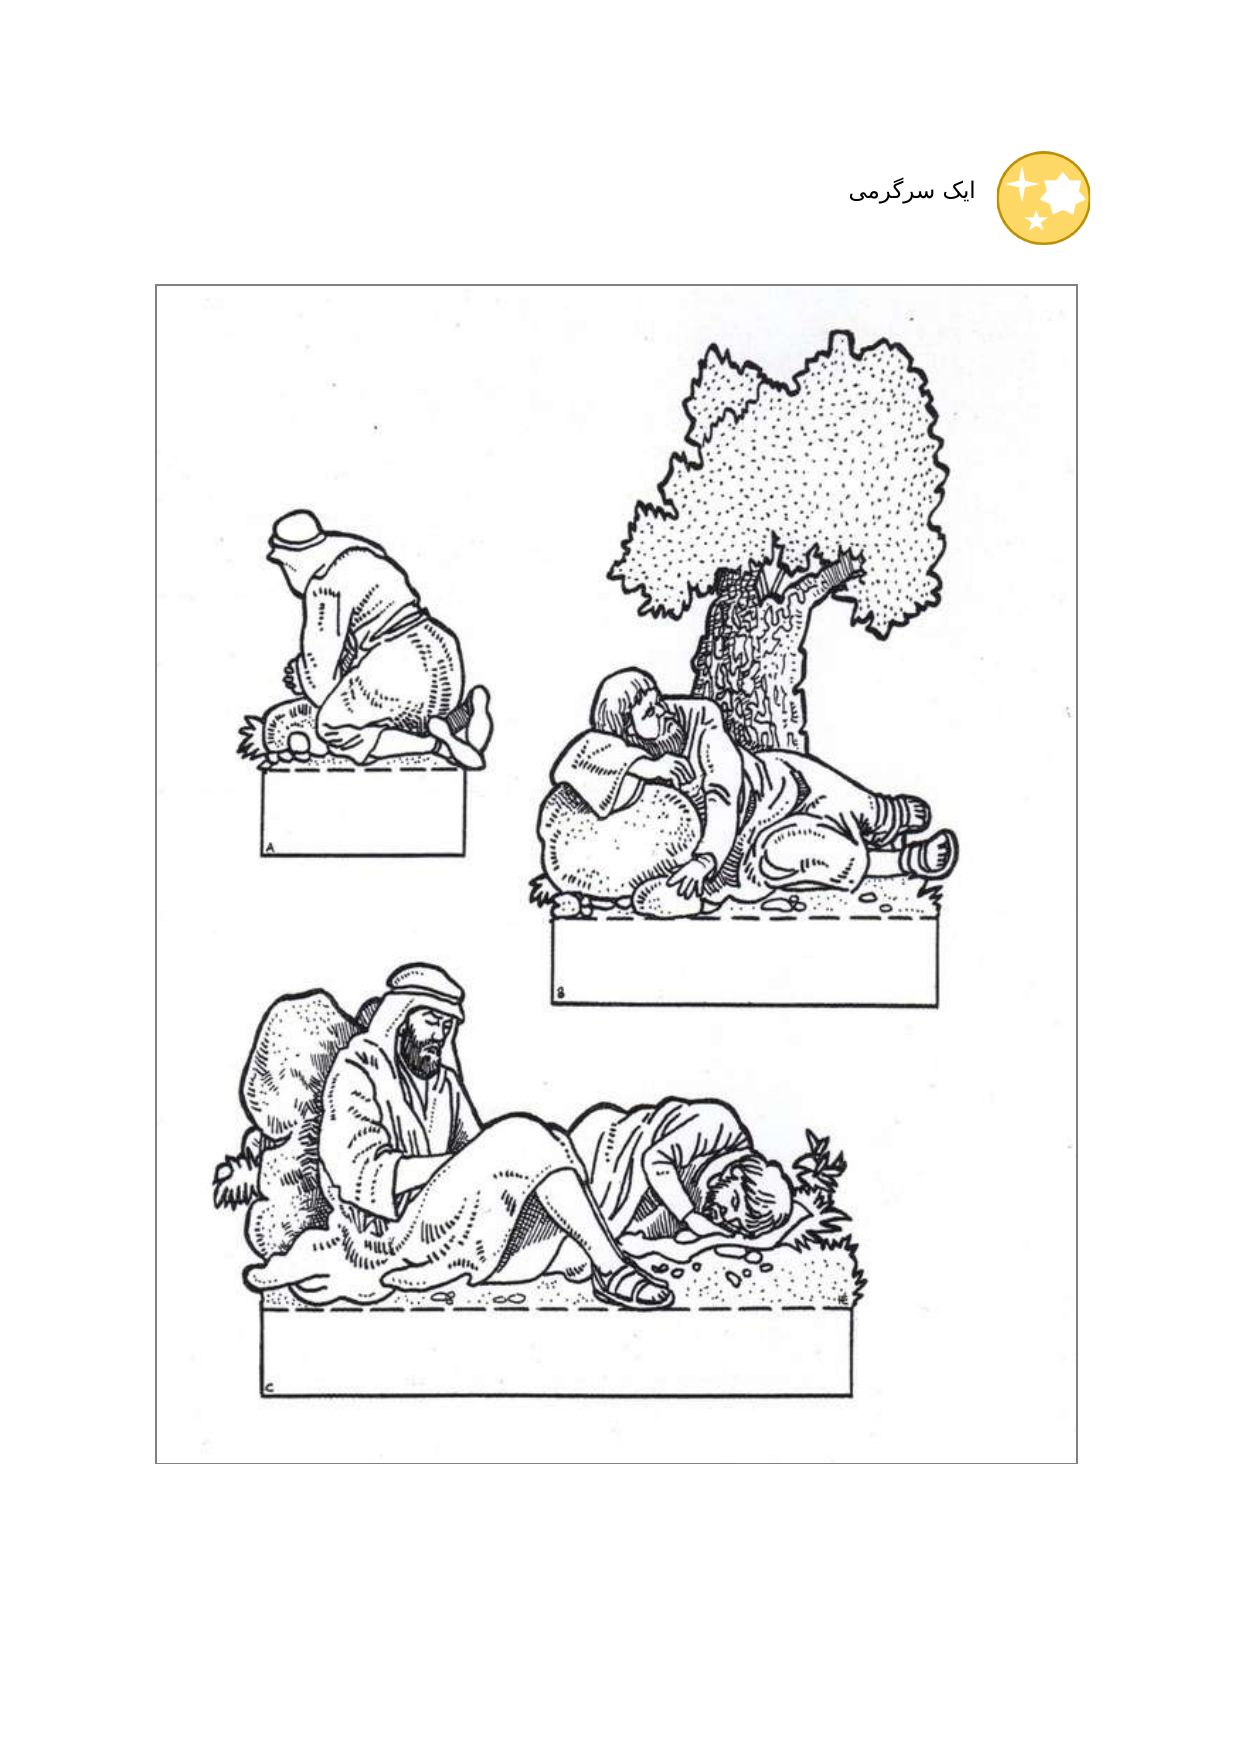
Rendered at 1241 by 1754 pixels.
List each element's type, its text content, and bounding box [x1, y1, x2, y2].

picture [996, 151, 1091, 245]
picture [157, 286, 1076, 1463]
text ایک سرگرمی [150, 177, 996, 204]
